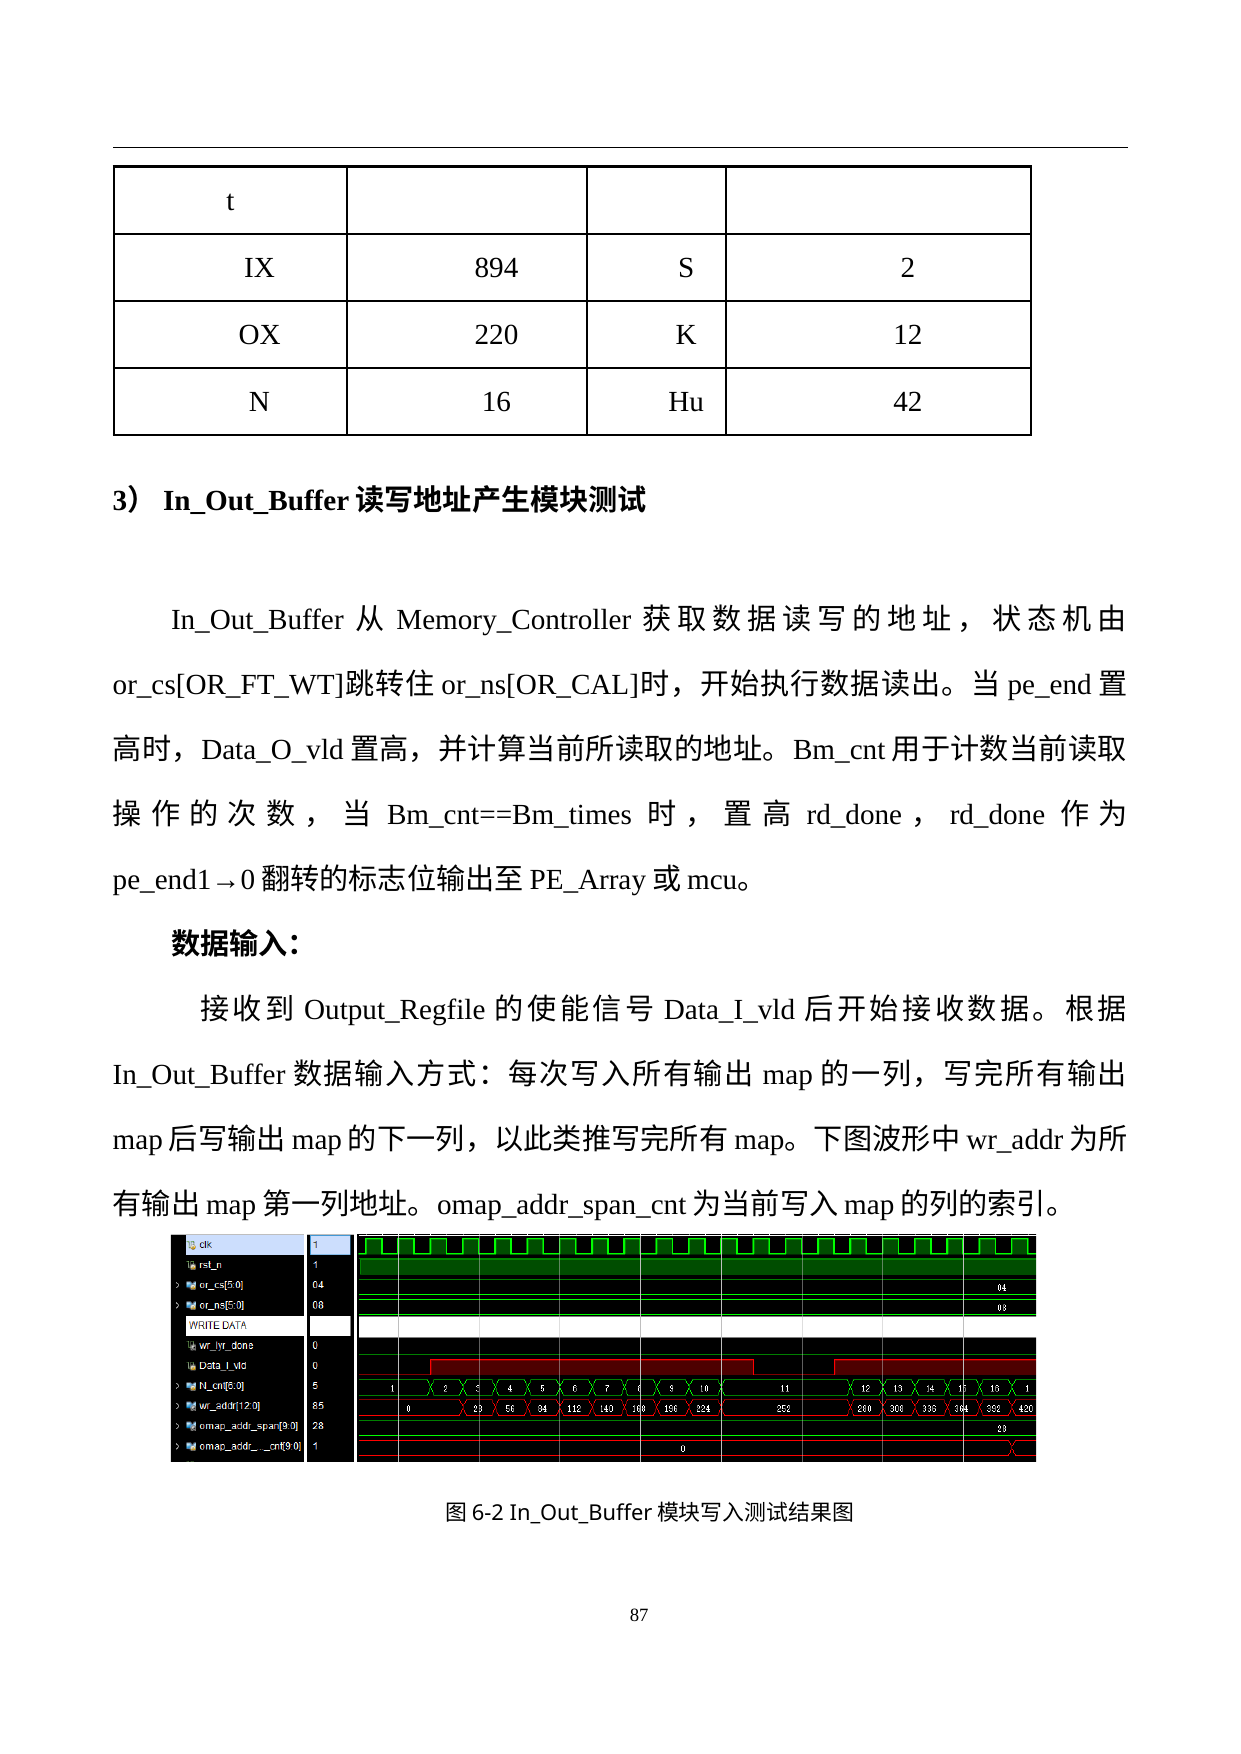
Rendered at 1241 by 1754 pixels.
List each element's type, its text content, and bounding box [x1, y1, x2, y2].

table_cell M [588, 168, 725, 232]
table_cell K [588, 302, 725, 367]
table_cell IX [115, 235, 346, 299]
table_cell 894 [348, 235, 586, 299]
table_cell 2 [727, 235, 1030, 299]
table_cell N [115, 369, 346, 434]
table_cell OX [115, 302, 346, 367]
text 数据输入： [112, 909, 1128, 974]
table_cell nn_layer_cnt [115, 168, 346, 232]
text 图 6-2 In_Out_Buffer模块写入测试结果图 [112, 1494, 1128, 1527]
subtitle 3） In_Out_Buffer读写地址产生模块测试 [112, 465, 1128, 530]
table_cell 8 [727, 168, 1030, 232]
table_cell 12 [727, 302, 1030, 367]
table_cell 2 [348, 168, 586, 232]
table_cell Hu [588, 369, 725, 434]
picture [170, 1234, 1037, 1462]
table_cell 220 [348, 302, 586, 367]
table_cell 16 [348, 369, 586, 434]
table_cell S [588, 235, 725, 299]
text 接收到Output_Regfile的使能信号Data_I_vld后开始接收数据。根据In_Out_Buffer数据输入方式：每次写入所有输出map的一列，写完所有输出map后写输出map的下一列，以此类推写完所有map。下图波形中wr_addr为所有输出map第一列地址。omap_addr_span_cnt为当前写入map的列的索引。 [112, 974, 1128, 1234]
text In_Out_Buffer从Memory_Controller获取数据读写的地址，状态机由or_cs[OR_FT_WT]跳转住or_ns[OR_CAL]时，开始执行数据读出。当pe_end置高时，Data_O_vld置高，并计算当前所读取的地址。Bm_cnt用于计数当前读取操作的次数，当Bm_cnt==Bm_times时，置高rd_done，rd_done作为pe_end1→0翻转的标志位输出至PE_Array或mcu。 [112, 584, 1128, 909]
table_cell 42 [727, 369, 1030, 434]
